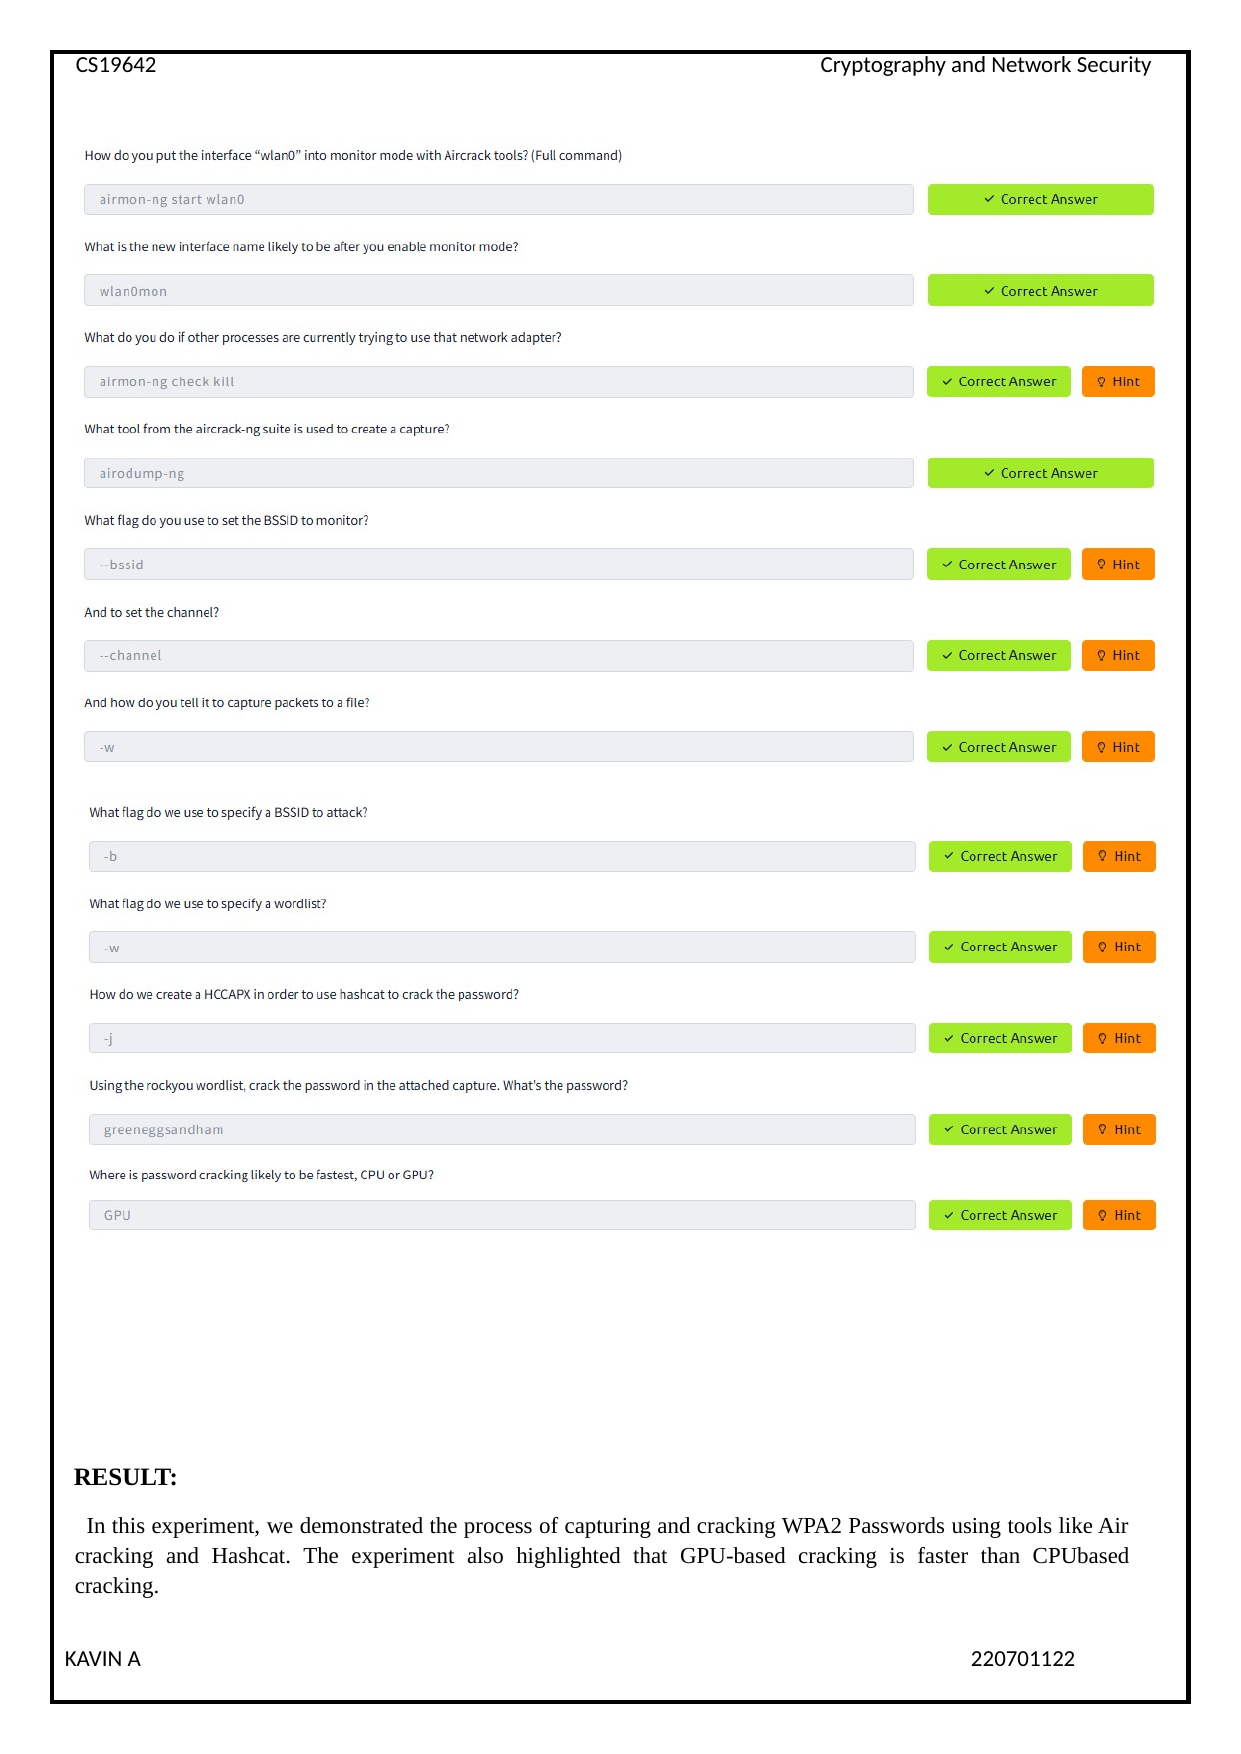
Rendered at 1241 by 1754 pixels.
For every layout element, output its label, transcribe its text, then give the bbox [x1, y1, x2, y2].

picture [75, 138, 1166, 780]
text RESULT: [73, 1462, 1172, 1491]
text In this experiment, we demonstrated the process of capturing and cracking WPA2 Passwords using tools like Air cracking and Hashcat. The experiment also highlighted that GPU-based cracking is faster than CPUbased cracking. [73, 1512, 1132, 1598]
picture [75, 798, 1166, 1254]
